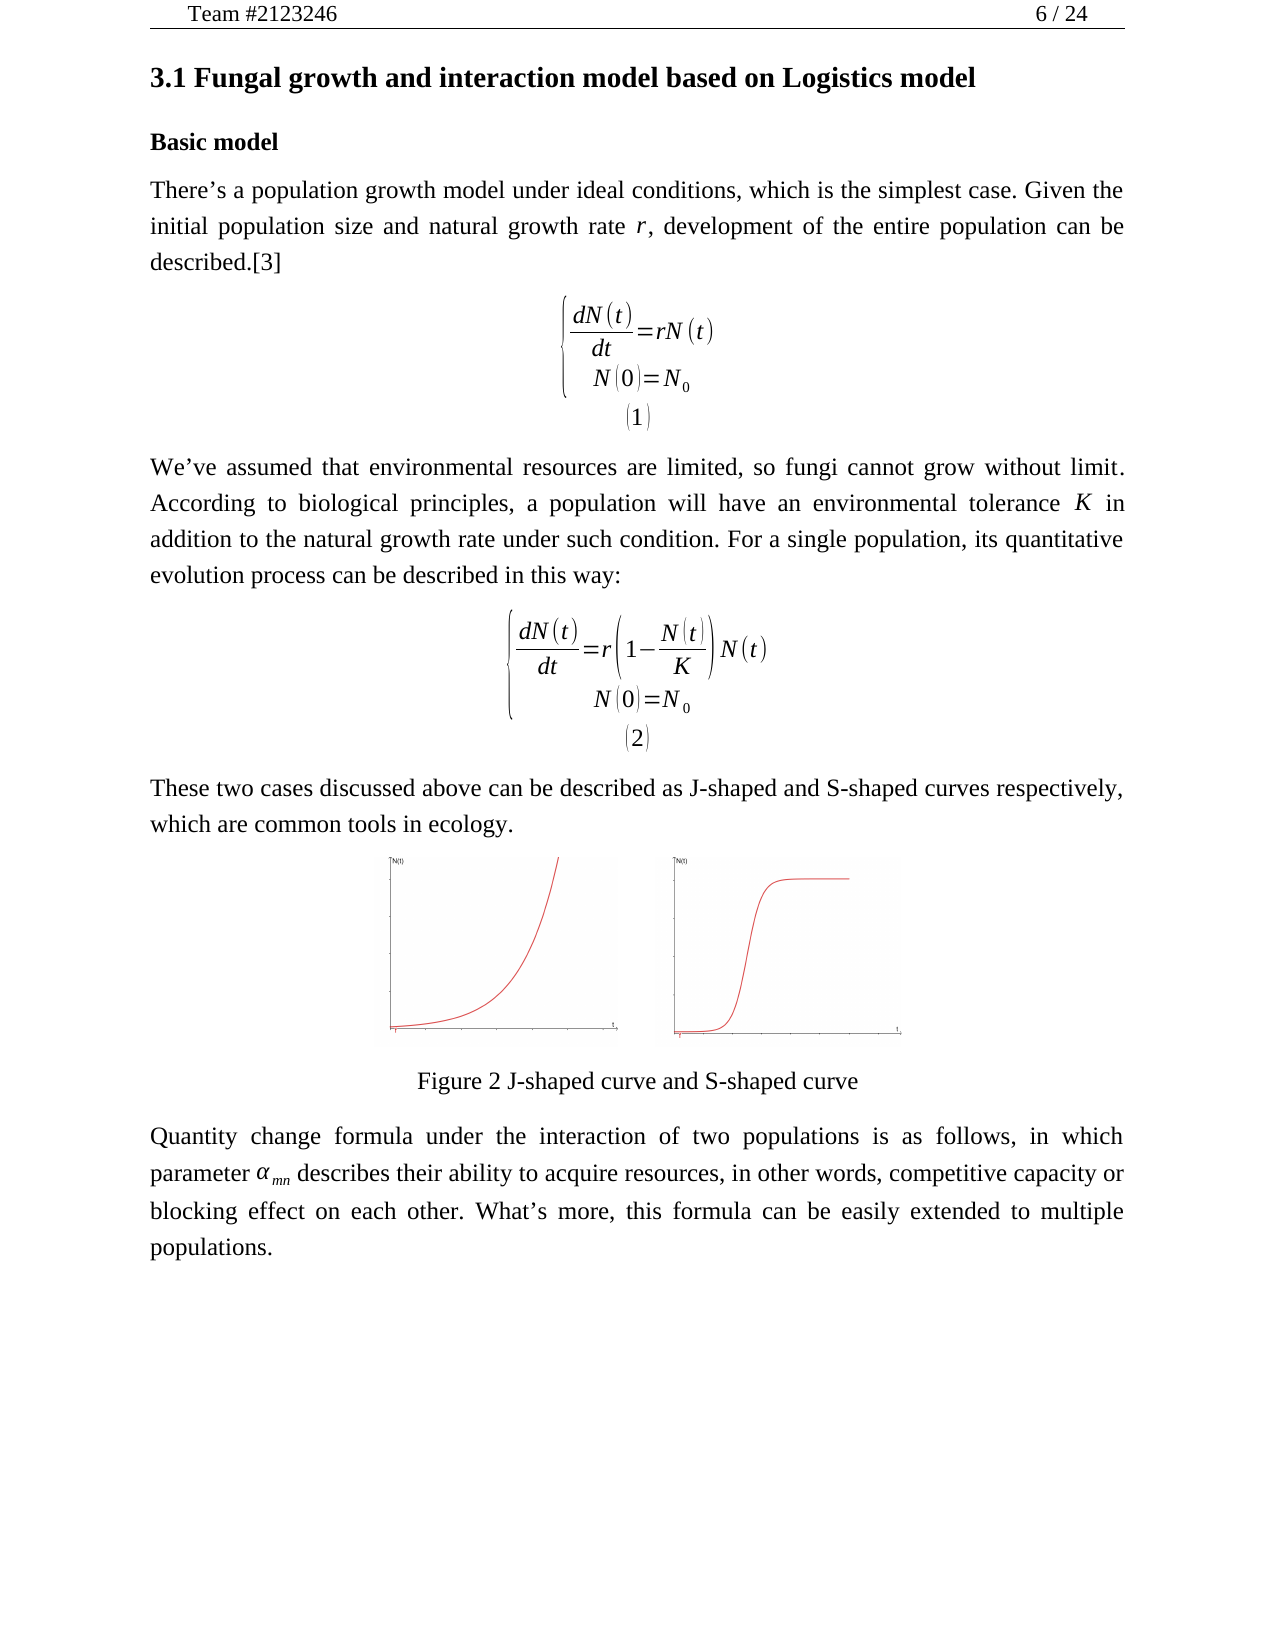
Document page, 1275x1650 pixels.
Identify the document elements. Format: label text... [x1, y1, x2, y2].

picture [373, 857, 618, 1047]
picture [655, 857, 902, 1047]
text There’s a population growth model under ideal conditions, which is the simplest case. Given the initial population size and natural growth rate , development of the entire population can be described.[3] [150, 175, 1125, 276]
text These two cases discussed above can be described as J-shaped and S-shaped curves respectively, which are common tools in ecology. [150, 773, 1125, 837]
text Basic model [150, 127, 1125, 156]
subtitle 3.1 Fungal growth and interaction model based on Logistics model [150, 60, 1125, 93]
text Figure 2 J-shaped curve and S-shaped curve [150, 1066, 1125, 1094]
text Quantity change formula under the interaction of two populations is as follows, in which parameter describes their ability to acquire resources, in other words, competitive capacity or blocking effect on each other. What’s more, this formula can be easily extended to multiple populations. [150, 1121, 1125, 1261]
text We’ve assumed that environmental resources are limited, so fungi cannot grow without limit. According to biological principles, a population will have an environmental tolerance in addition to the natural growth rate under such condition. For a single population, its quantitative evolution process can be described in this way: [150, 452, 1125, 589]
